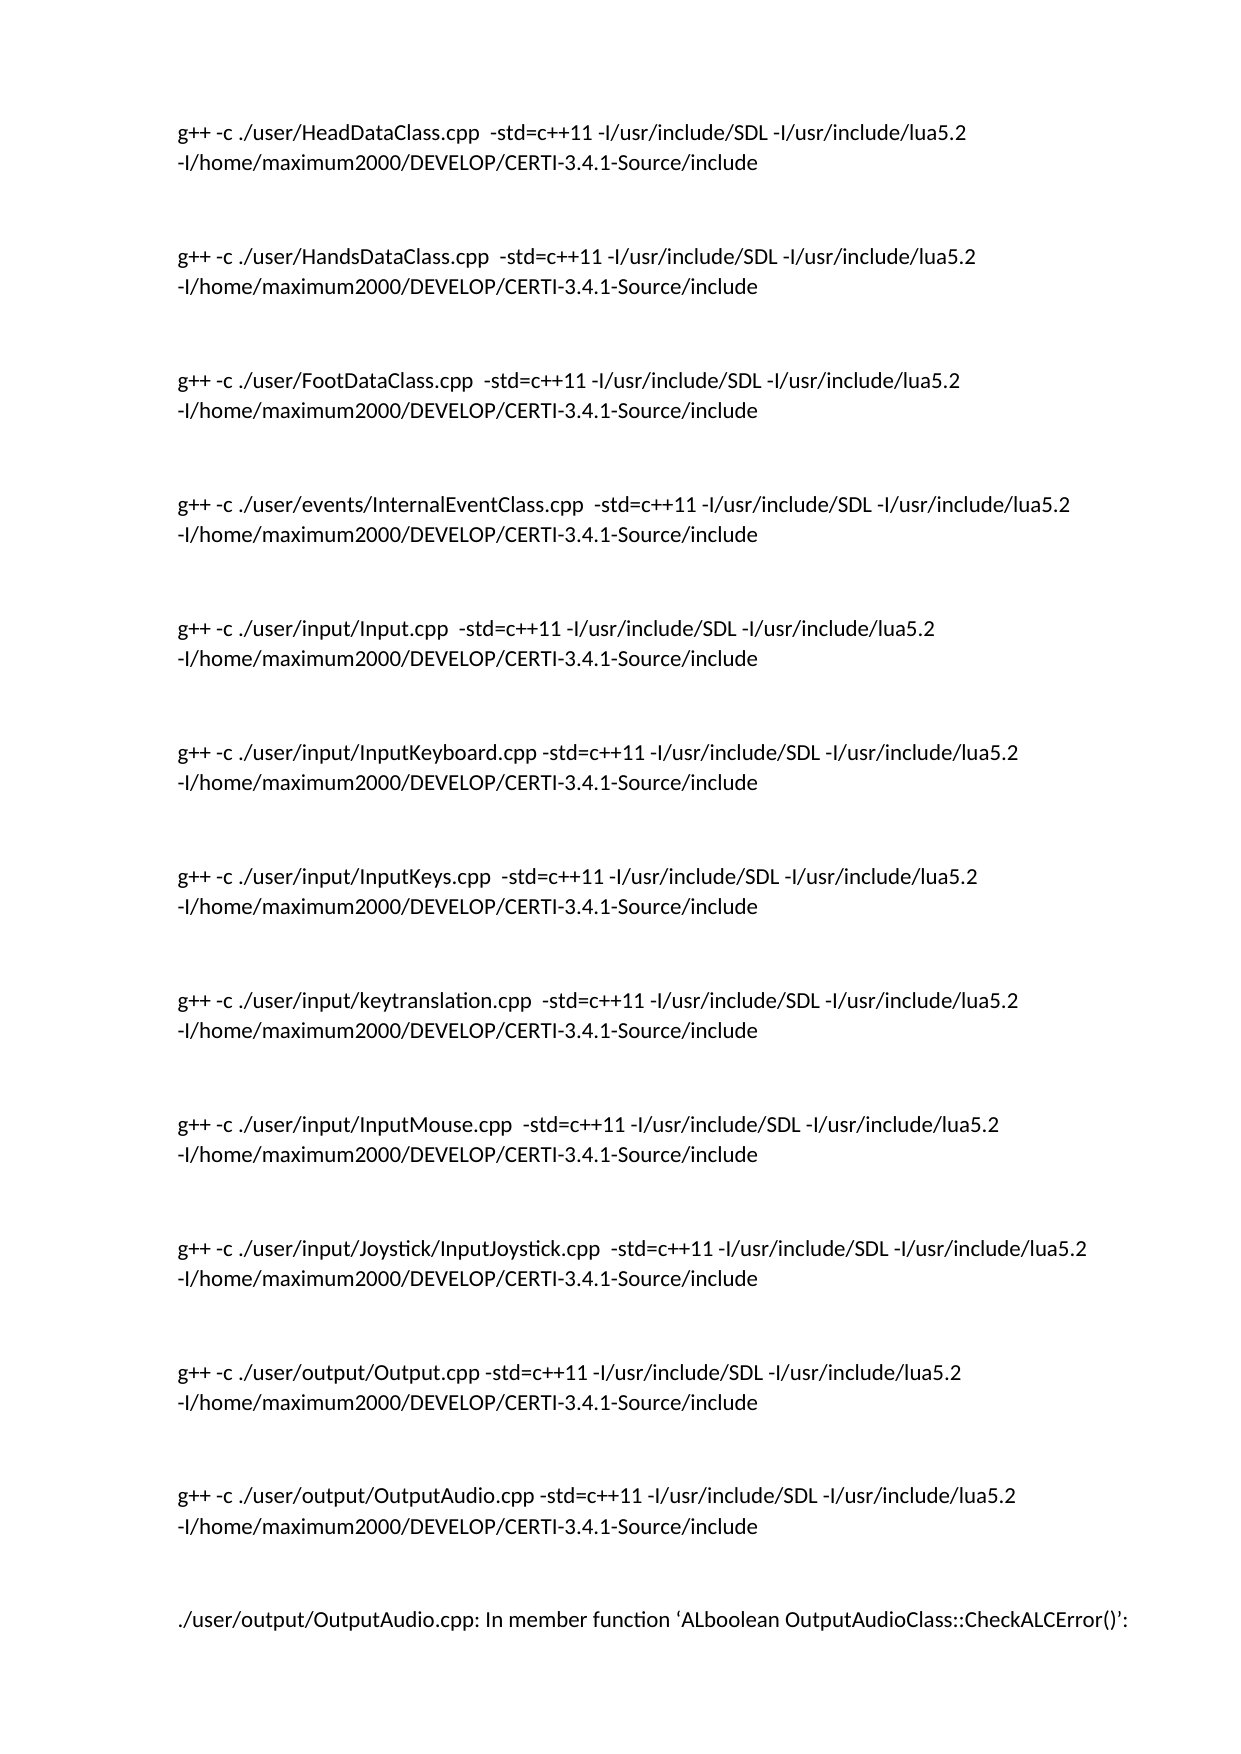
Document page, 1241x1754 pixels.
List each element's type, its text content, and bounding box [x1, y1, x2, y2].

text ./user/output/OutputAudio.cpp: In member function ‘ALboolean OutputAudioClass::CheckALCError()’: [177, 1606, 1152, 1634]
text g++ -c ./user/HandsDataClass.cpp -std=c++11 -I/usr/include/SDL -I/usr/include/lua5.2 -I/home/maximum2000/DEVELOP/CERTI-3.4.1-Source/include [177, 242, 1152, 300]
text g++ -c ./user/events/InternalEventClass.cpp -std=c++11 -I/usr/include/SDL -I/usr/include/lua5.2 -I/home/maximum2000/DEVELOP/CERTI-3.4.1-Source/include [177, 490, 1152, 548]
text g++ -c ./user/input/keytranslation.cpp -std=c++11 -I/usr/include/SDL -I/usr/include/lua5.2 -I/home/maximum2000/DEVELOP/CERTI-3.4.1-Source/include [177, 986, 1152, 1044]
text g++ -c ./user/HeadDataClass.cpp -std=c++11 -I/usr/include/SDL -I/usr/include/lua5.2 -I/home/maximum2000/DEVELOP/CERTI-3.4.1-Source/include [177, 118, 1152, 176]
text g++ -c ./user/output/Output.cpp -std=c++11 -I/usr/include/SDL -I/usr/include/lua5.2 -I/home/maximum2000/DEVELOP/CERTI-3.4.1-Source/include [177, 1358, 1152, 1416]
text g++ -c ./user/input/Joystick/InputJoystick.cpp -std=c++11 -I/usr/include/SDL -I/usr/include/lua5.2 -I/home/maximum2000/DEVELOP/CERTI-3.4.1-Source/include [177, 1234, 1152, 1292]
text g++ -c ./user/input/Input.cpp -std=c++11 -I/usr/include/SDL -I/usr/include/lua5.2 -I/home/maximum2000/DEVELOP/CERTI-3.4.1-Source/include [177, 614, 1152, 672]
text g++ -c ./user/input/InputKeys.cpp -std=c++11 -I/usr/include/SDL -I/usr/include/lua5.2 -I/home/maximum2000/DEVELOP/CERTI-3.4.1-Source/include [177, 862, 1152, 920]
text g++ -c ./user/input/InputMouse.cpp -std=c++11 -I/usr/include/SDL -I/usr/include/lua5.2 -I/home/maximum2000/DEVELOP/CERTI-3.4.1-Source/include [177, 1110, 1152, 1168]
text g++ -c ./user/output/OutputAudio.cpp -std=c++11 -I/usr/include/SDL -I/usr/include/lua5.2 -I/home/maximum2000/DEVELOP/CERTI-3.4.1-Source/include [177, 1482, 1152, 1540]
text g++ -c ./user/FootDataClass.cpp -std=c++11 -I/usr/include/SDL -I/usr/include/lua5.2 -I/home/maximum2000/DEVELOP/CERTI-3.4.1-Source/include [177, 366, 1152, 424]
text g++ -c ./user/input/InputKeyboard.cpp -std=c++11 -I/usr/include/SDL -I/usr/include/lua5.2 -I/home/maximum2000/DEVELOP/CERTI-3.4.1-Source/include [177, 738, 1152, 796]
